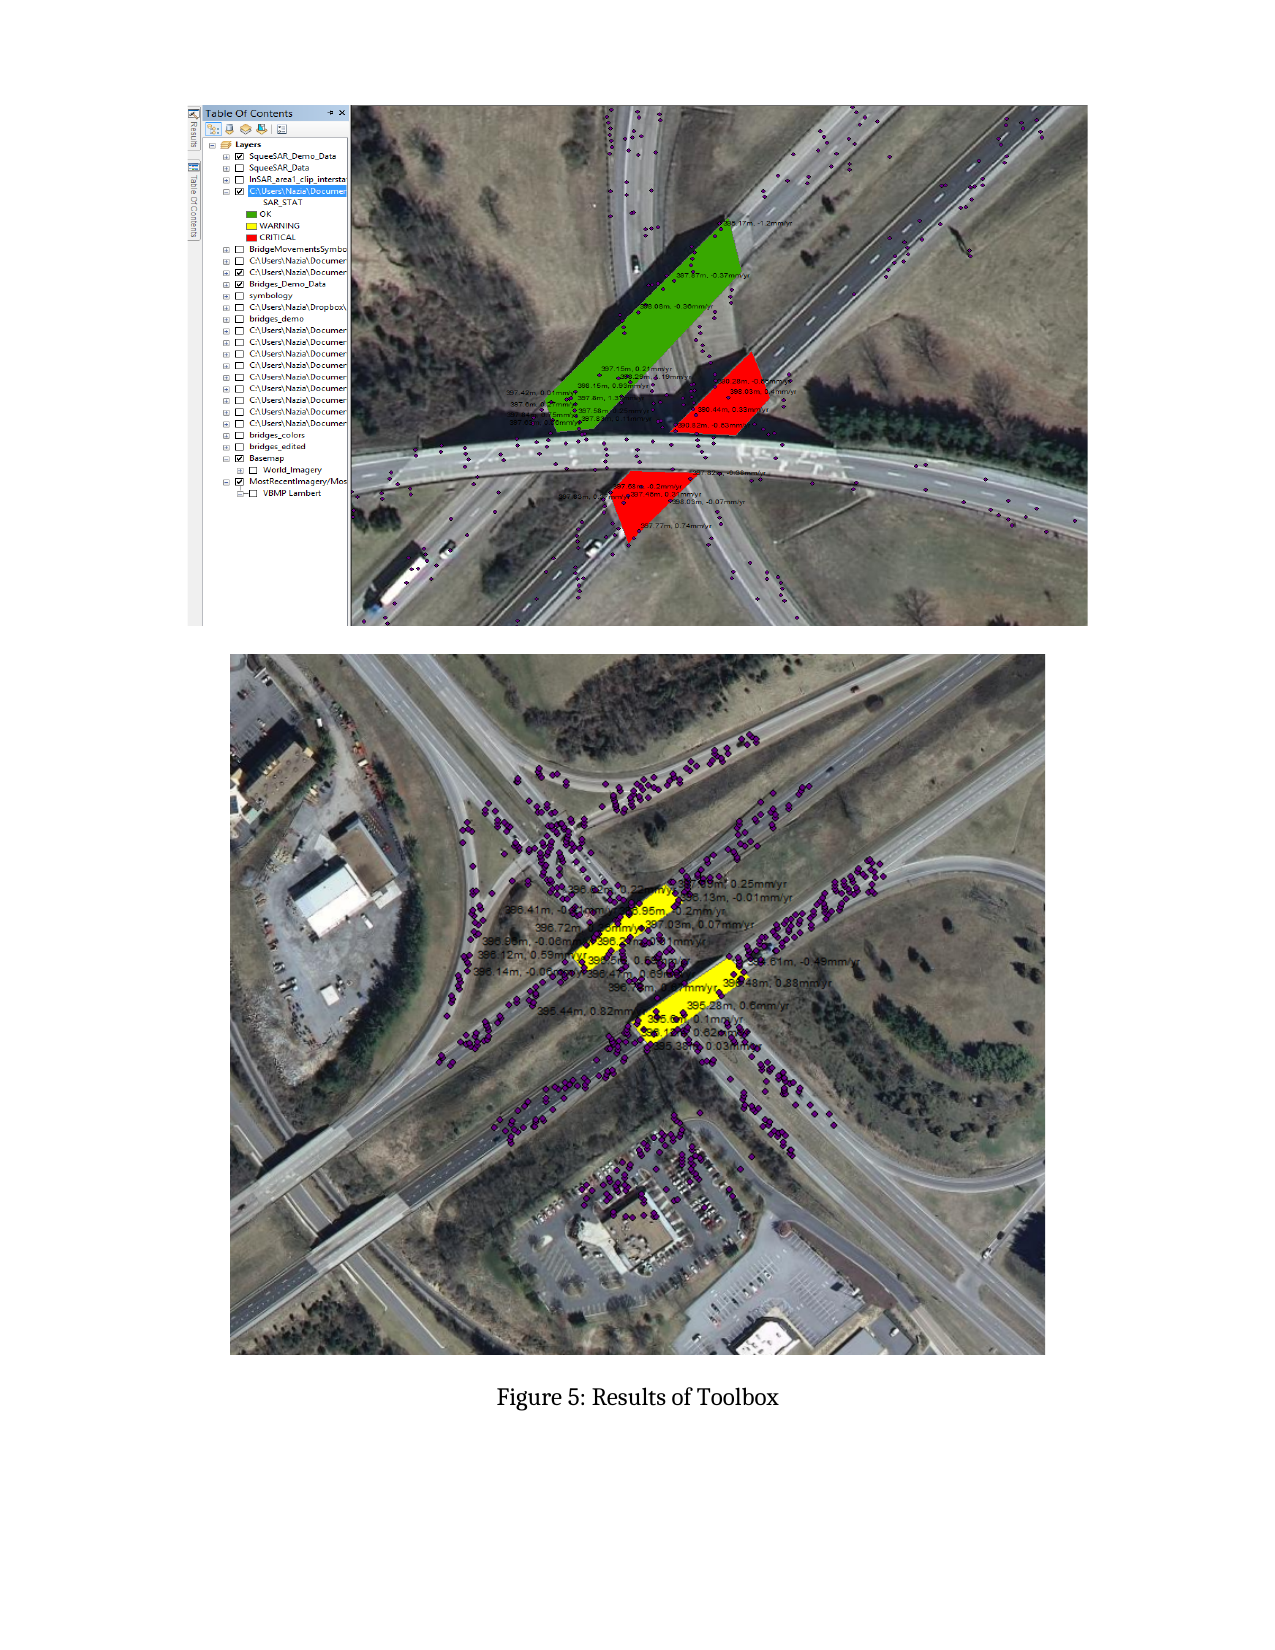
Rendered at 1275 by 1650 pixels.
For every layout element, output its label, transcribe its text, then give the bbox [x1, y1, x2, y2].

picture [230, 654, 1046, 1355]
text Figure 5: Results of Toolbox [97, 1383, 1177, 1412]
picture [187, 105, 1088, 626]
